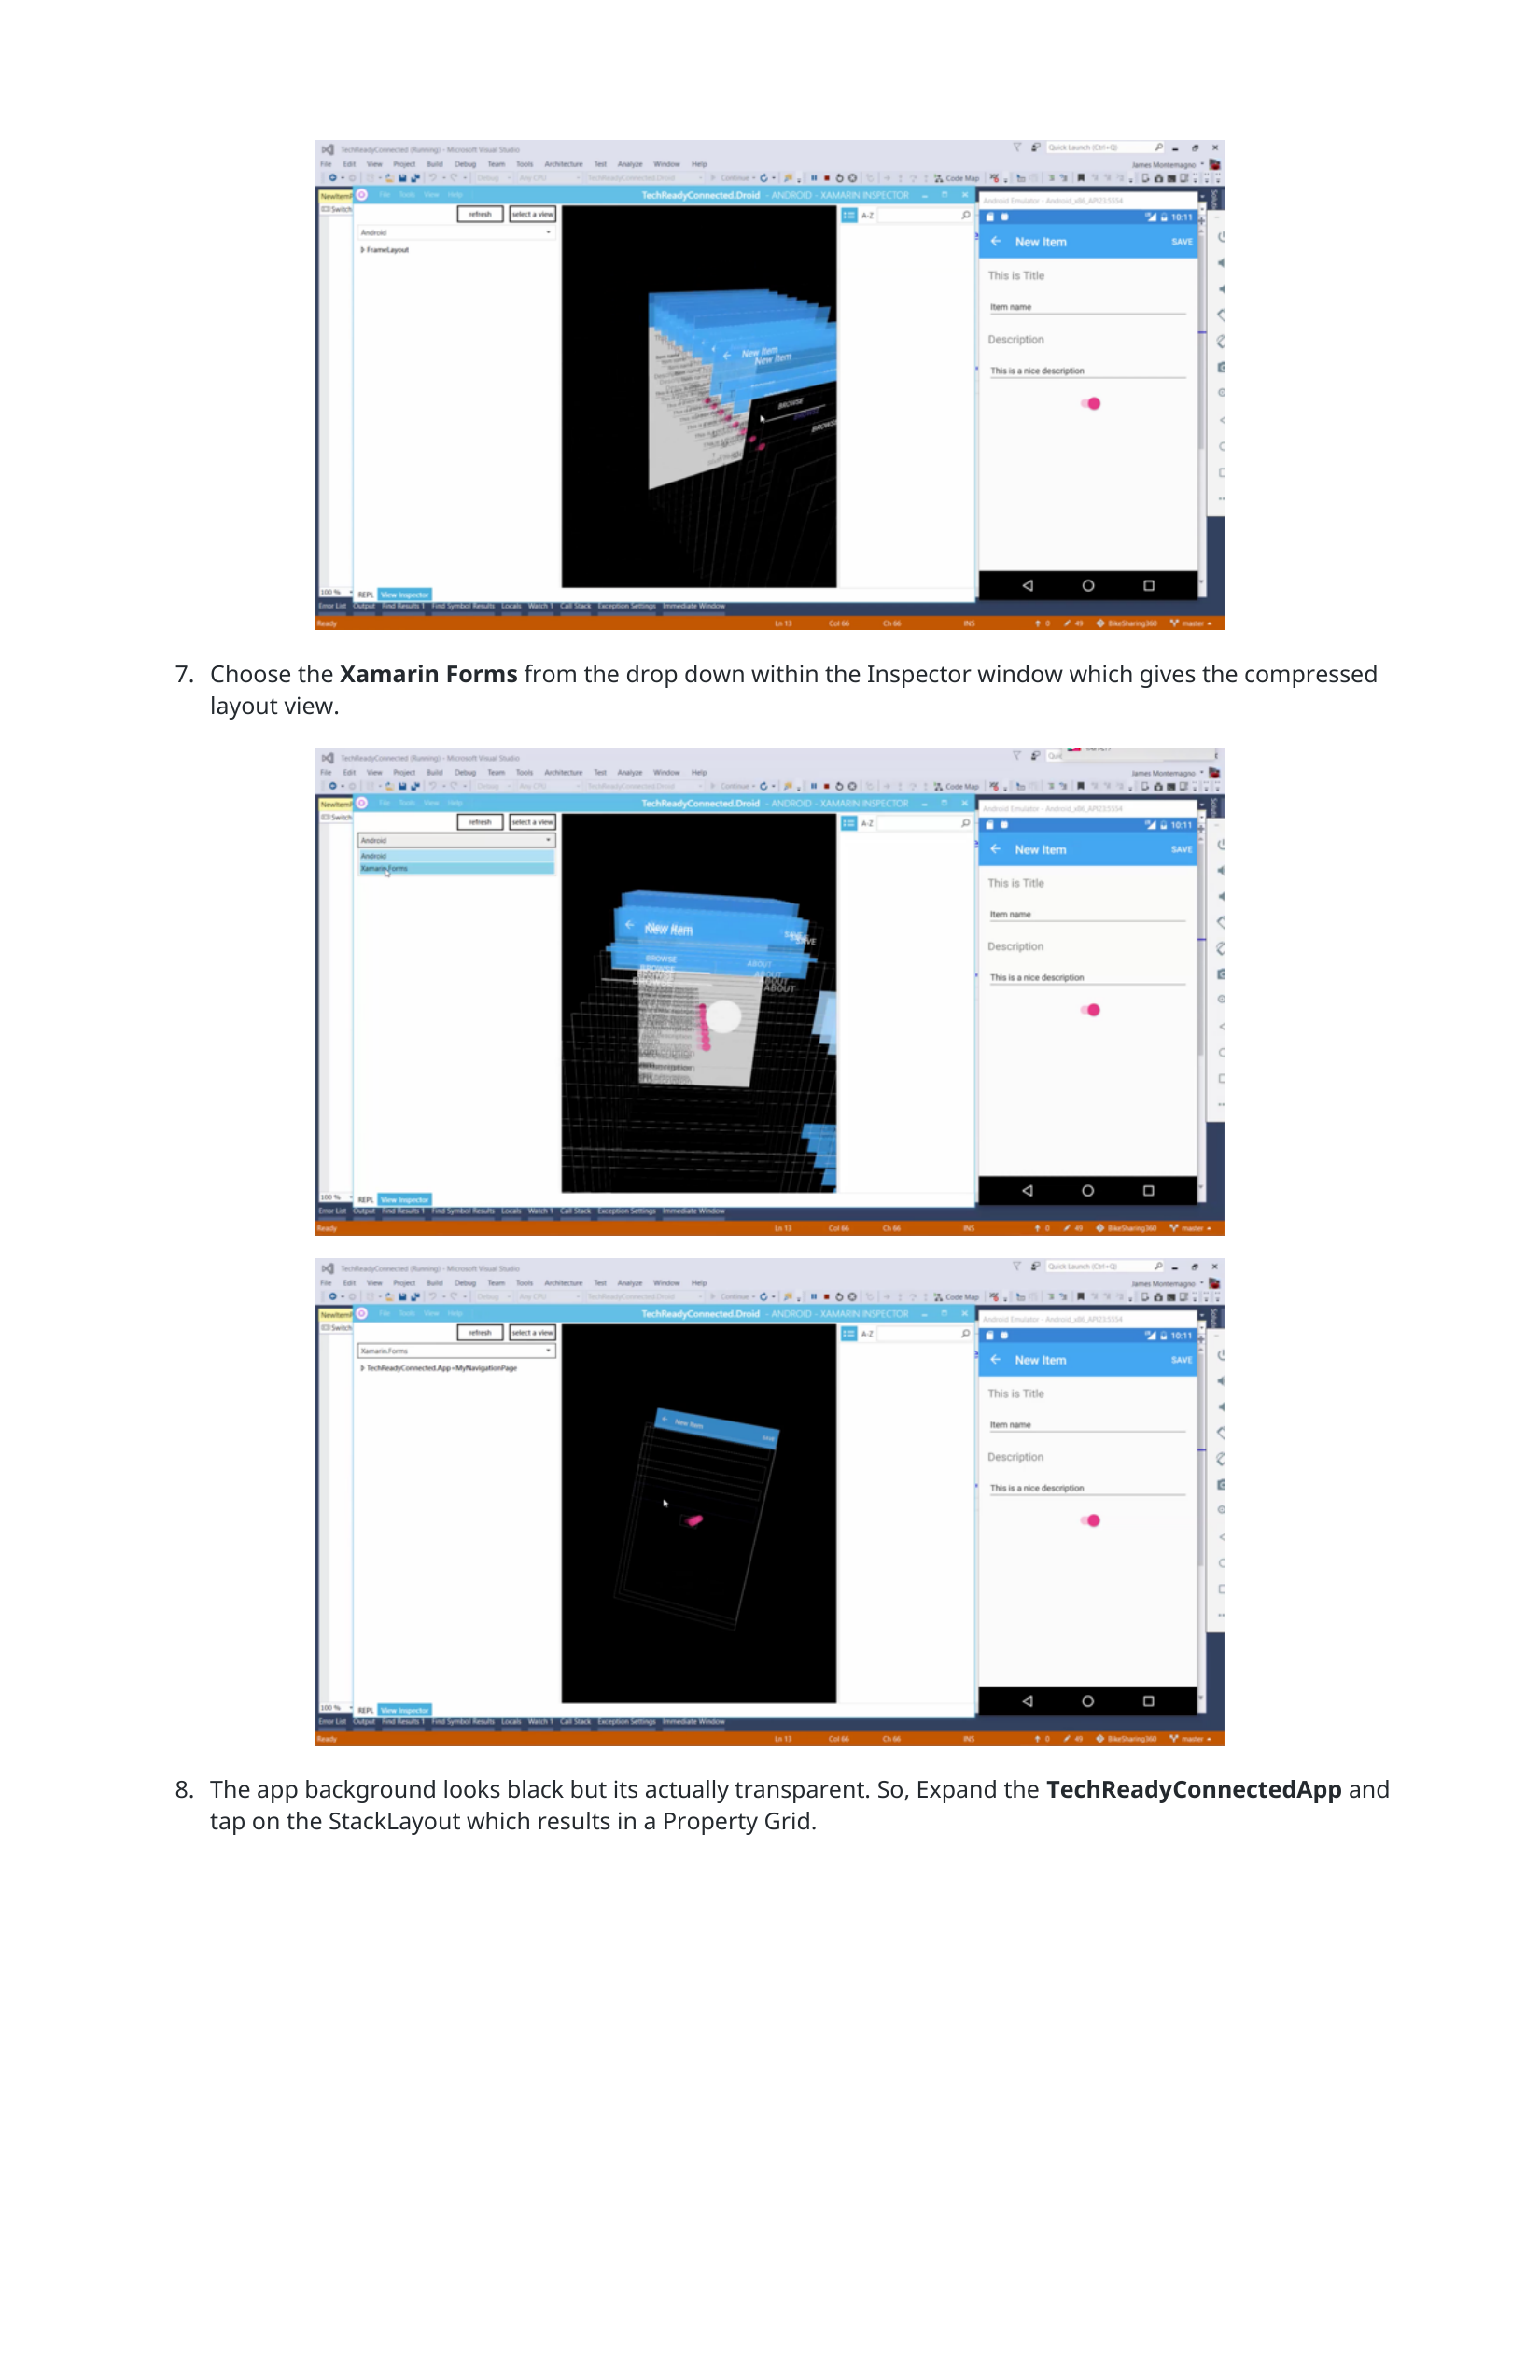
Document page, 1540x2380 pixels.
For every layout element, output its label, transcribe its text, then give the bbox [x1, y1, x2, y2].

list The app background looks black but its actually transparent. So, Expand the TechReadyConnectedApp and tap on the StackLayout which results in a Property Grid. [175, 1772, 1400, 1836]
list Choose the Xamarin Forms from the drop down within the Inspector window which gives the compressed layout view. [175, 657, 1400, 721]
picture [315, 140, 1225, 630]
picture [315, 1258, 1225, 1746]
picture [315, 748, 1225, 1236]
